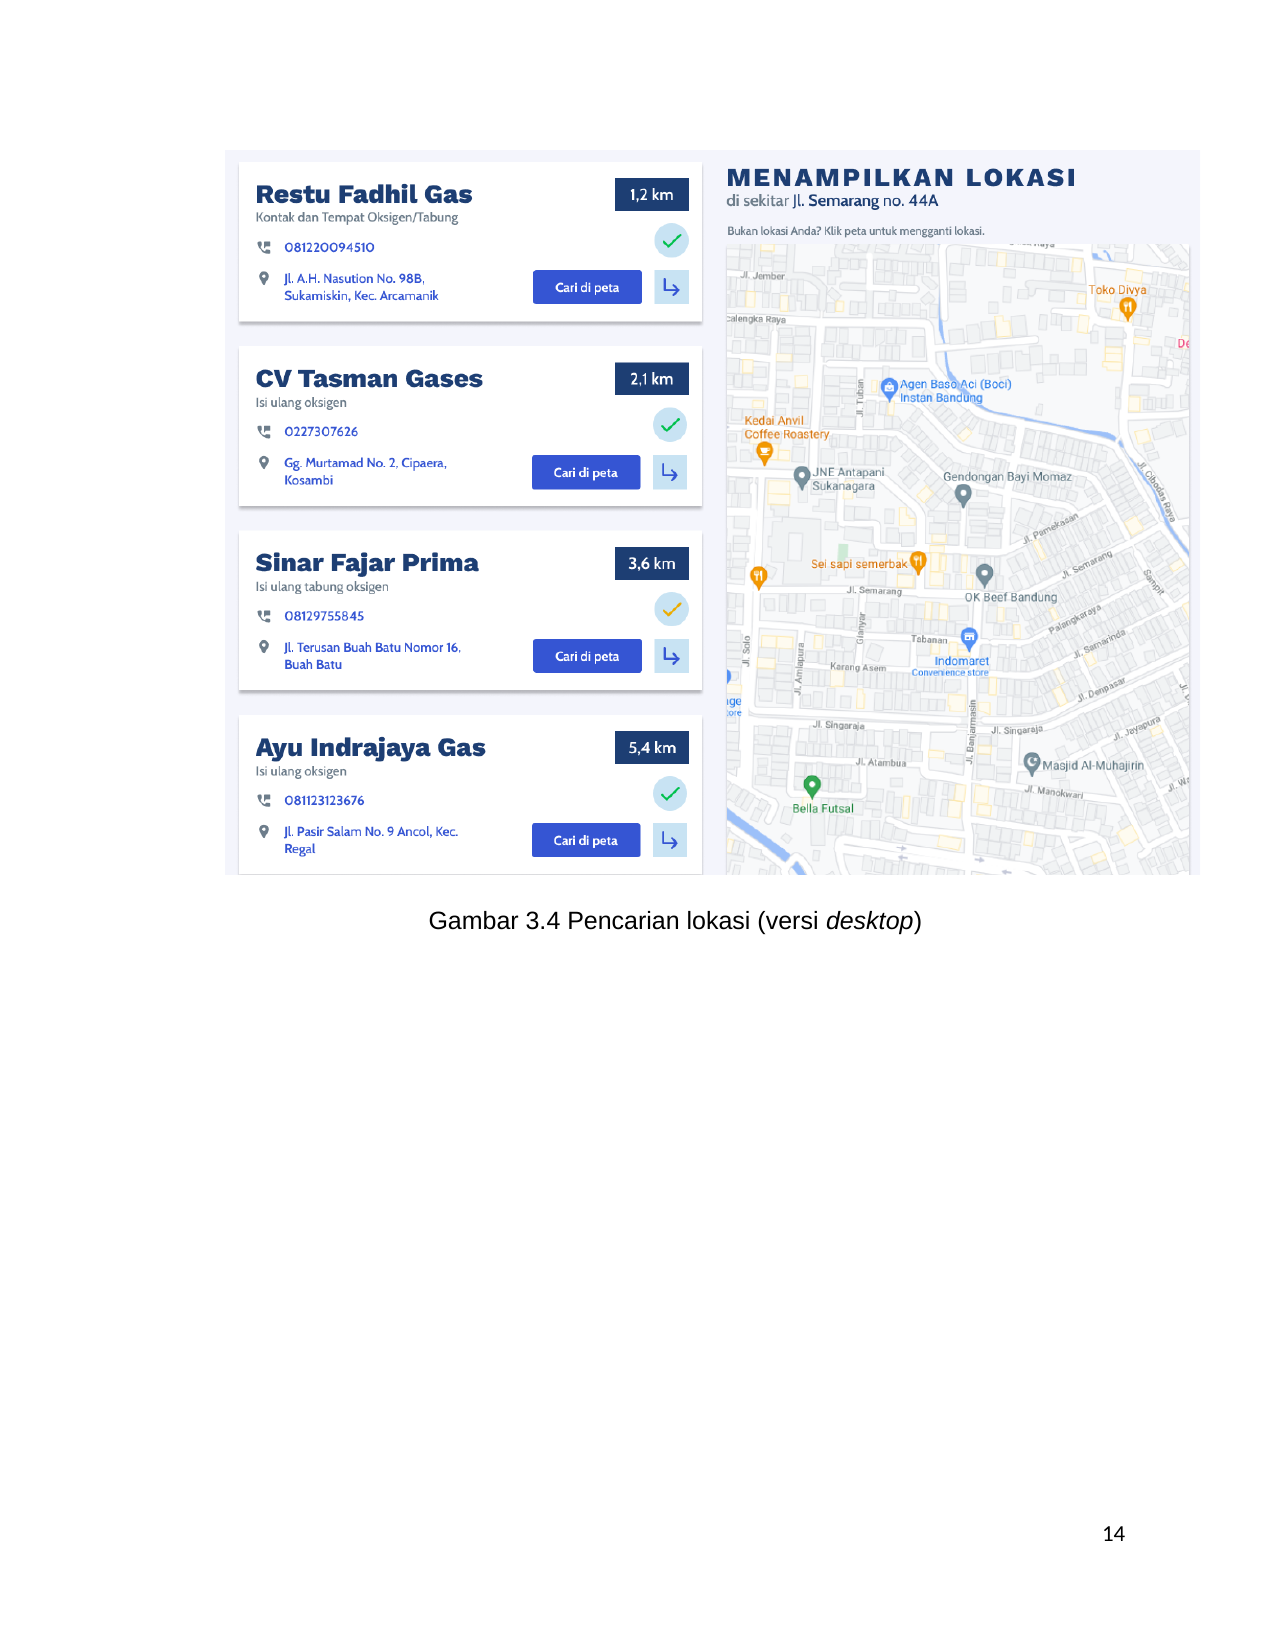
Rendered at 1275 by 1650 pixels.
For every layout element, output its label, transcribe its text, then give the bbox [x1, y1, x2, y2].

text Gambar 3.4 Pencarian lokasi (versi desktop) [150, 906, 1125, 934]
picture [225, 150, 1200, 875]
